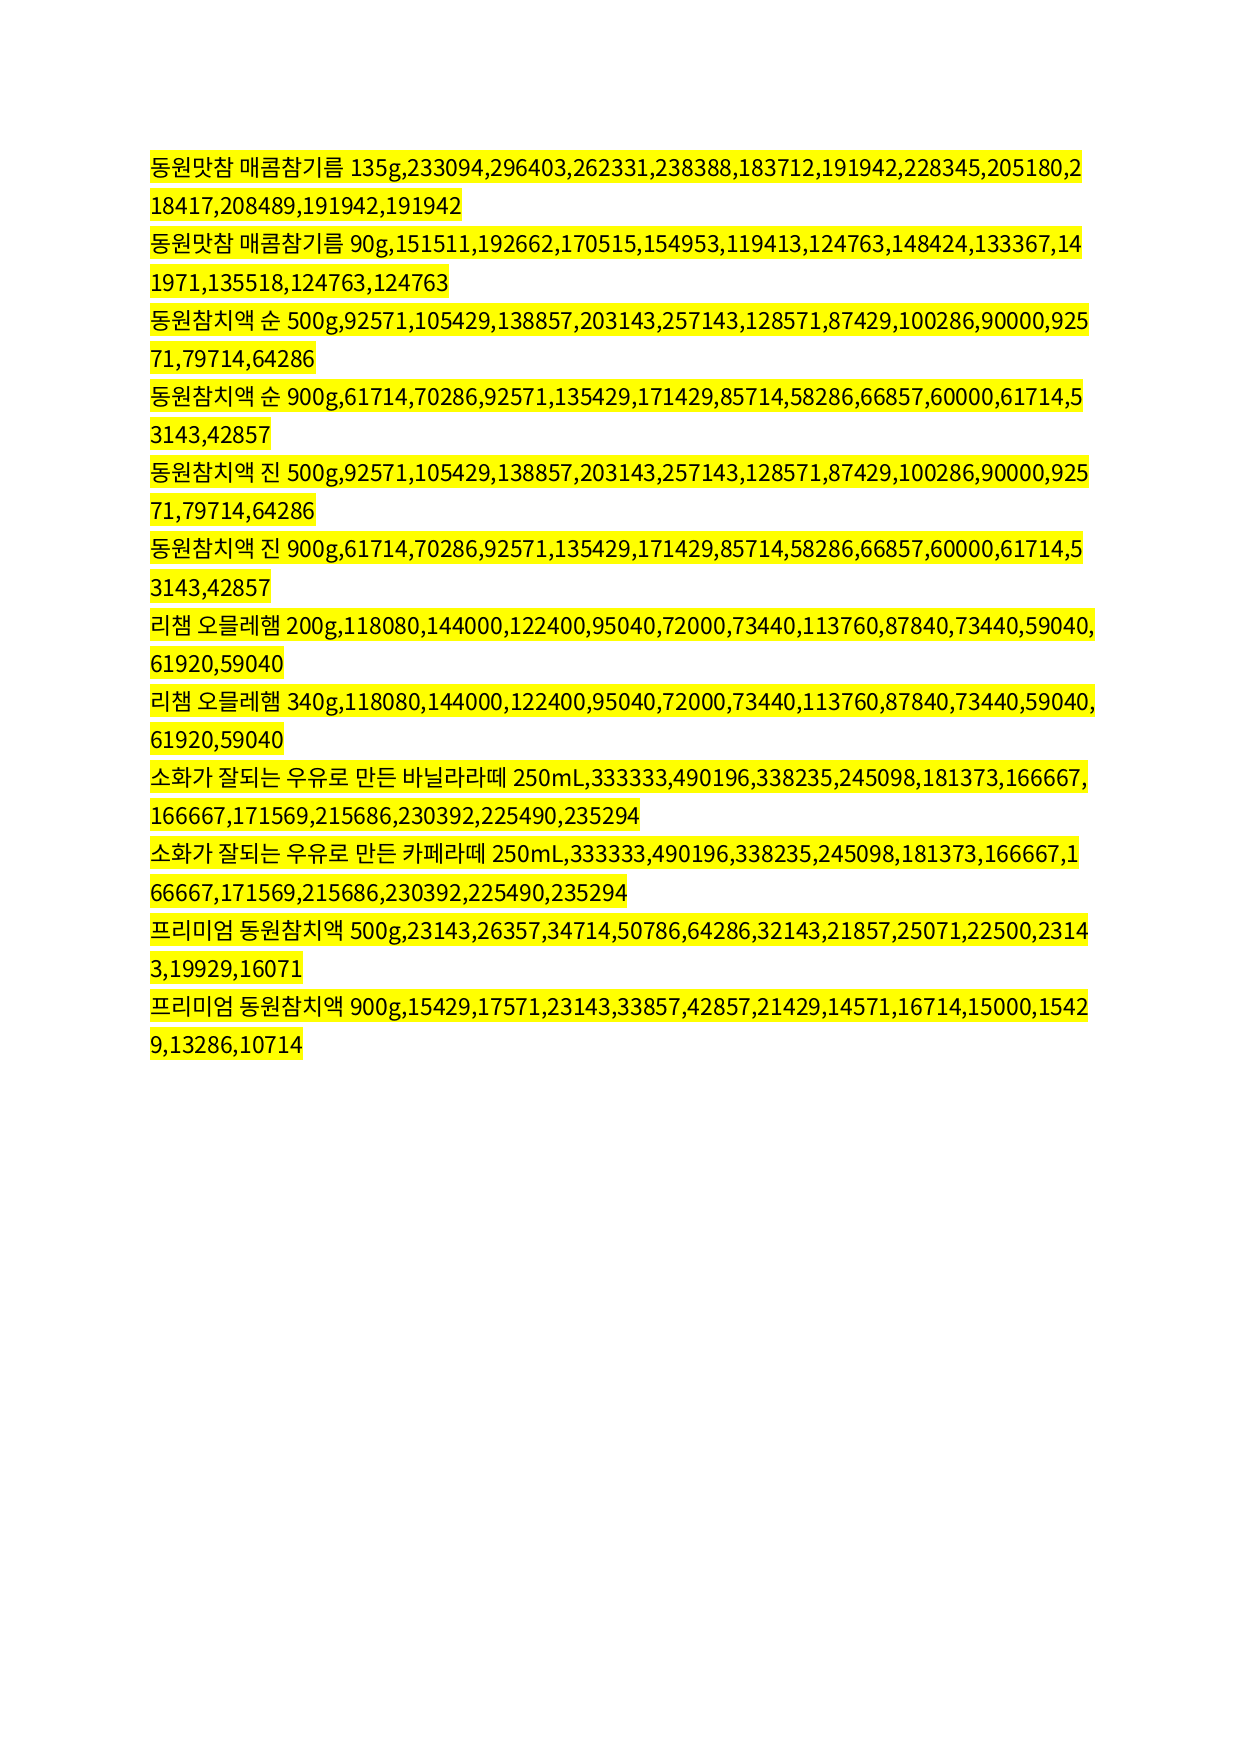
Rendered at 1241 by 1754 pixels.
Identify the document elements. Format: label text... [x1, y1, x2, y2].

text 동원맛참 매콤참기름 135g,233094,296403,262331,238388,183712,191942,228345,205180,218417,208489,191942,191942 [150, 150, 1090, 221]
text 동원맛참 매콤참기름 90g,151511,192662,170515,154953,119413,124763,148424,133367,141971,135518,124763,124763 [150, 226, 1090, 298]
text 프리미엄 동원참치액 500g,23143,26357,34714,50786,64286,32143,21857,25071,22500,23143,19929,16071 [150, 912, 1090, 984]
text 프리미엄 동원참치액 900g,15429,17571,23143,33857,42857,21429,14571,16714,15000,15429,13286,10714 [150, 989, 1090, 1060]
text 소화가 잘되는 우유로 만든 바닐라라떼 250mL,333333,490196,338235,245098,181373,166667,166667,171569,215686,230392,225490,235294 [150, 760, 1090, 831]
text 리챔 오믈레햄 340g,118080,144000,122400,95040,72000,73440,113760,87840,73440,59040,61920,59040 [150, 717, 1090, 755]
text 동원참치액 진 500g,92571,105429,138857,203143,257143,128571,87429,100286,90000,92571,79714,64286 [150, 455, 1090, 526]
text 소화가 잘되는 우유로 만든 카페라떼 250mL,333333,490196,338235,245098,181373,166667,166667,171569,215686,230392,225490,235294 [150, 836, 1090, 908]
text 동원참치액 순 500g,92571,105429,138857,203143,257143,128571,87429,100286,90000,92571,79714,64286 [150, 302, 1090, 374]
text 리챔 오믈레햄200g,118080,144000,122400,95040,72000,73440,113760,87840,73440,59040,61920,59040 [150, 641, 1090, 679]
text 동원참치액 순 900g,61714,70286,92571,135429,171429,85714,58286,66857,60000,61714,53143,42857 [150, 379, 1090, 450]
text 동원참치액 진 900g,61714,70286,92571,135429,171429,85714,58286,66857,60000,61714,53143,42857 [150, 531, 1090, 603]
